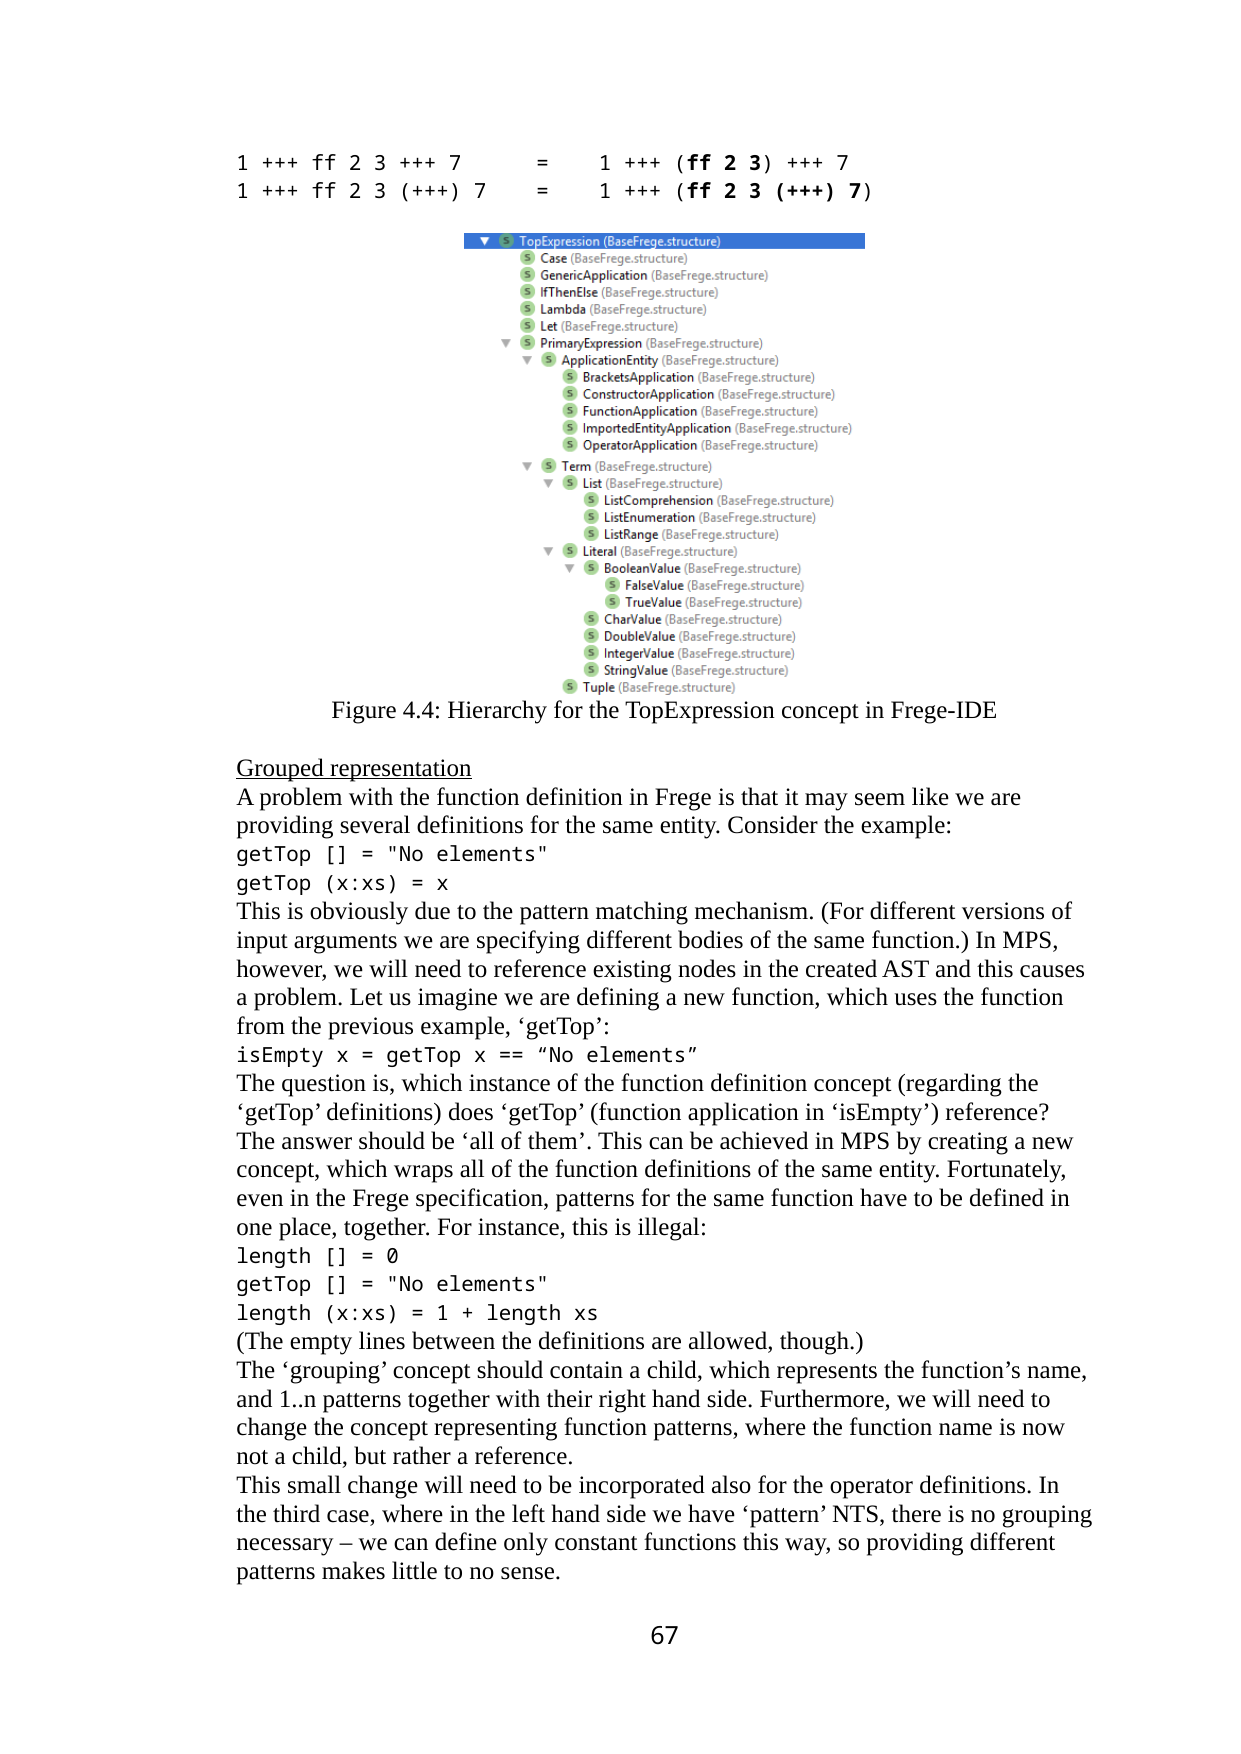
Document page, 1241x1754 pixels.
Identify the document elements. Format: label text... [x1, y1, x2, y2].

text (The empty lines between the definitions are allowed, though.) [236, 1326, 1092, 1355]
text A problem with the function definition in Frege is that it may seem like we are providing several definitions for the same entity. Consider the example: [236, 782, 1092, 839]
text getTop [] = "No elements" [236, 839, 1092, 868]
text The question is, which instance of the function definition concept (regarding the ‘getTop’ definitions) does ‘getTop’ (function application in ‘isEmpty’) reference? The answer should be ‘all of them’. This can be achieved in MPS by creating a new concept, which wraps all of the function definitions of the same entity. Fortunately, even in the Frege specification, patterns for the same function have to be defined in one place, together. For instance, this is illegal: [236, 1068, 1092, 1241]
text This is obviously due to the pattern matching mechanism. (For different versions of input arguments we are specifying different bodies of the same function.) In MPS, however, we will need to reference existing nodes in the created AST and this causes a problem. Let us imagine we are defining a new function, which uses the function from the previous example, ‘getTop’: [236, 896, 1092, 1040]
text getTop [] = "No elements" [236, 1269, 1092, 1298]
text isEmpty x = getTop x == “No elements” [236, 1040, 1092, 1068]
picture [464, 233, 865, 696]
text 1 +++ ff 2 3 (+++) 7 = 1 +++ (ff 2 3 (+++) 7) [236, 176, 1092, 204]
text Figure 4.4: Hierarchy for the TopExpression concept in Frege-IDE [236, 696, 1092, 724]
text getTop (x:xs) = x [236, 868, 1092, 896]
text Grouped representation [236, 753, 1092, 782]
text length (x:xs) = 1 + length xs [236, 1298, 1092, 1326]
text This small change will need to be incorporated also for the operator definitions. In the third case, where in the left hand side we have ‘pattern’ NTS, there is no grouping necessary – we can define only constant functions this way, so providing different patterns makes little to no sense. [236, 1470, 1092, 1585]
text length [] = 0 [236, 1241, 1092, 1269]
text The ‘grouping’ concept should contain a child, which represents the function’s name, and 1..n patterns together with their right hand side. Furthermore, we will need to change the concept representing function patterns, where the function name is now not a child, but rather a reference. [236, 1355, 1092, 1470]
text 1 +++ ff 2 3 +++ 7 = 1 +++ (ff 2 3) +++ 7 [236, 148, 1092, 176]
